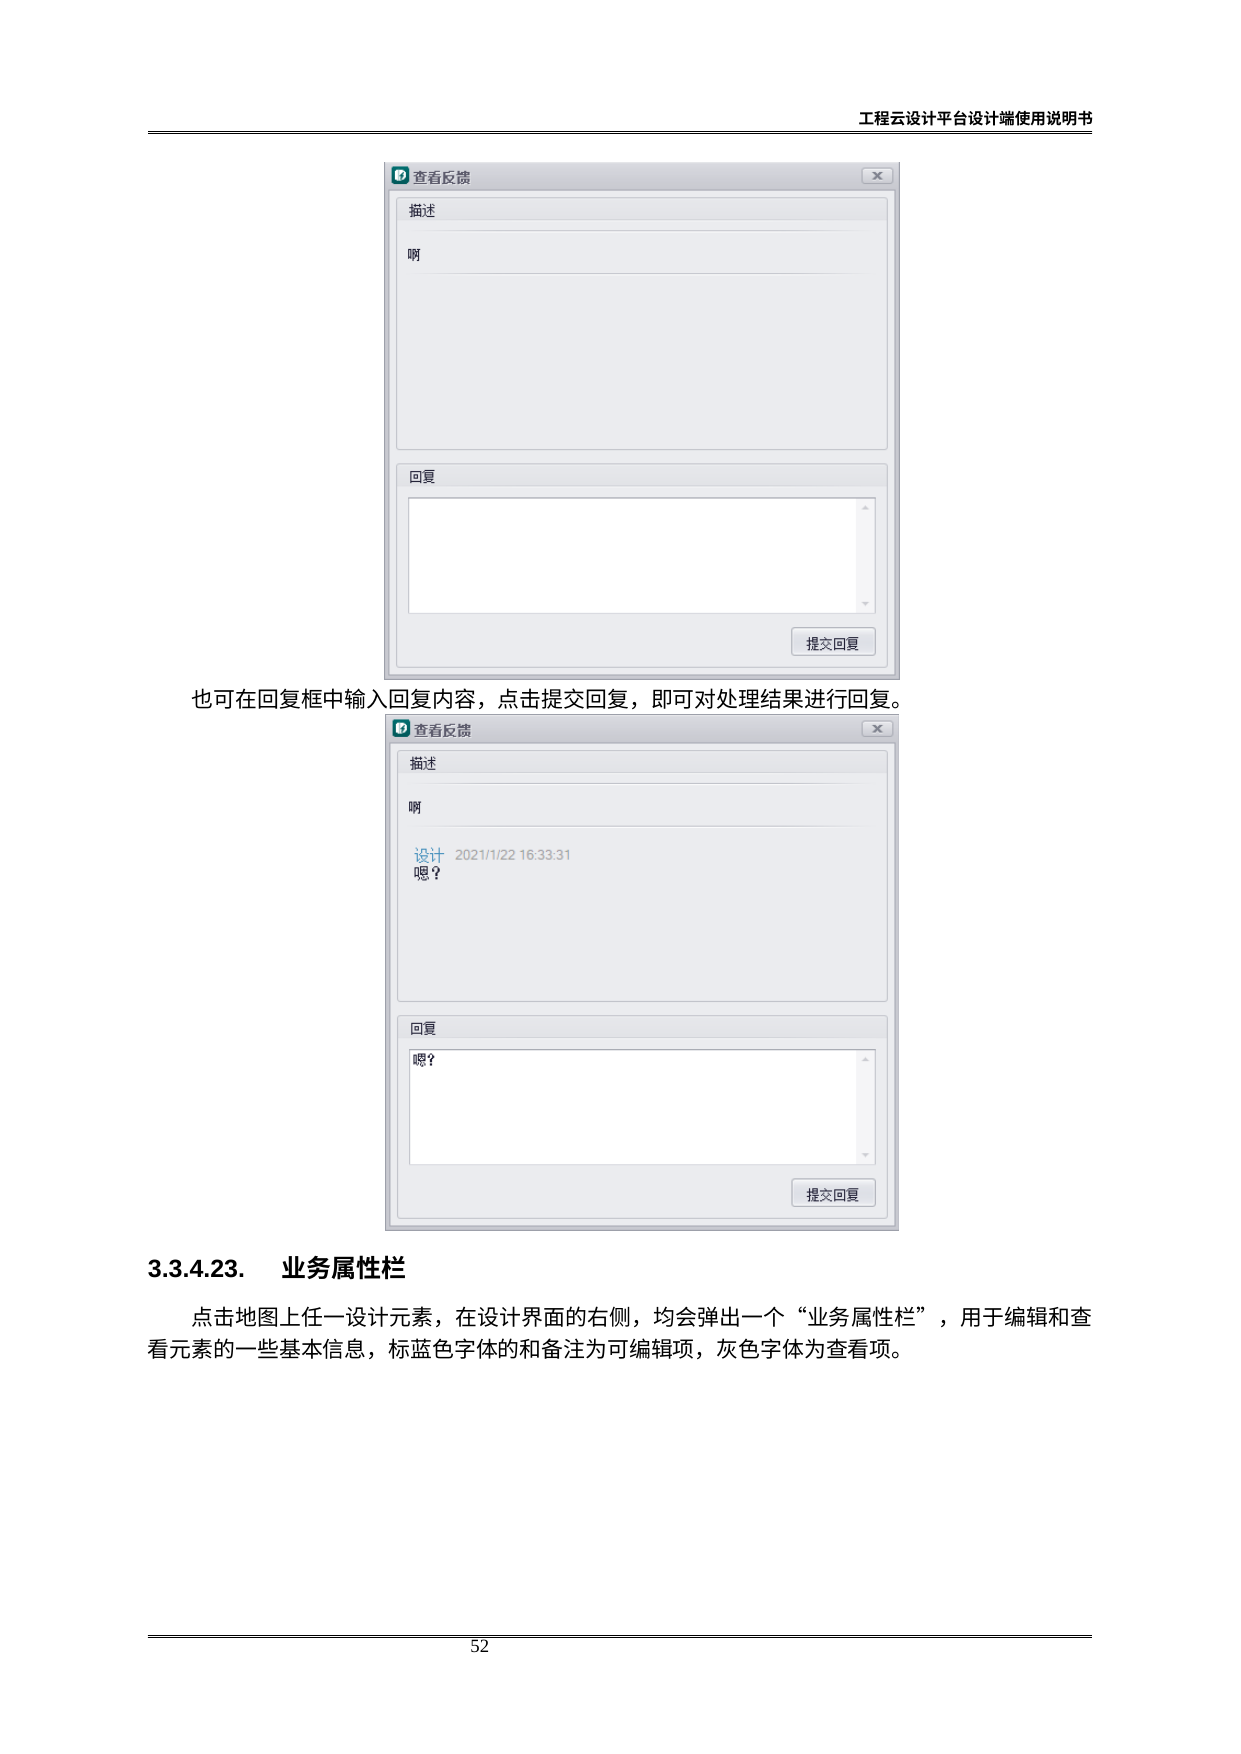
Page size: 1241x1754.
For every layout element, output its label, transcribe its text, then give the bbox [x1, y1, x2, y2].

picture [384, 162, 900, 680]
subtitle 业务属性栏 [148, 1234, 1092, 1299]
picture [385, 714, 899, 1231]
text 点击地图上任一设计元素，在设计界面的右侧，均会弹出一个“业务属性栏”，用于编辑和查看元素的一些基本信息，标蓝色字体的和备注为可编辑项，灰色字体为查看项。 [148, 1299, 1092, 1364]
text 也可在回复框中输入回复内容，点击提交回复，即可对处理结果进行回复。 [191, 682, 1092, 714]
